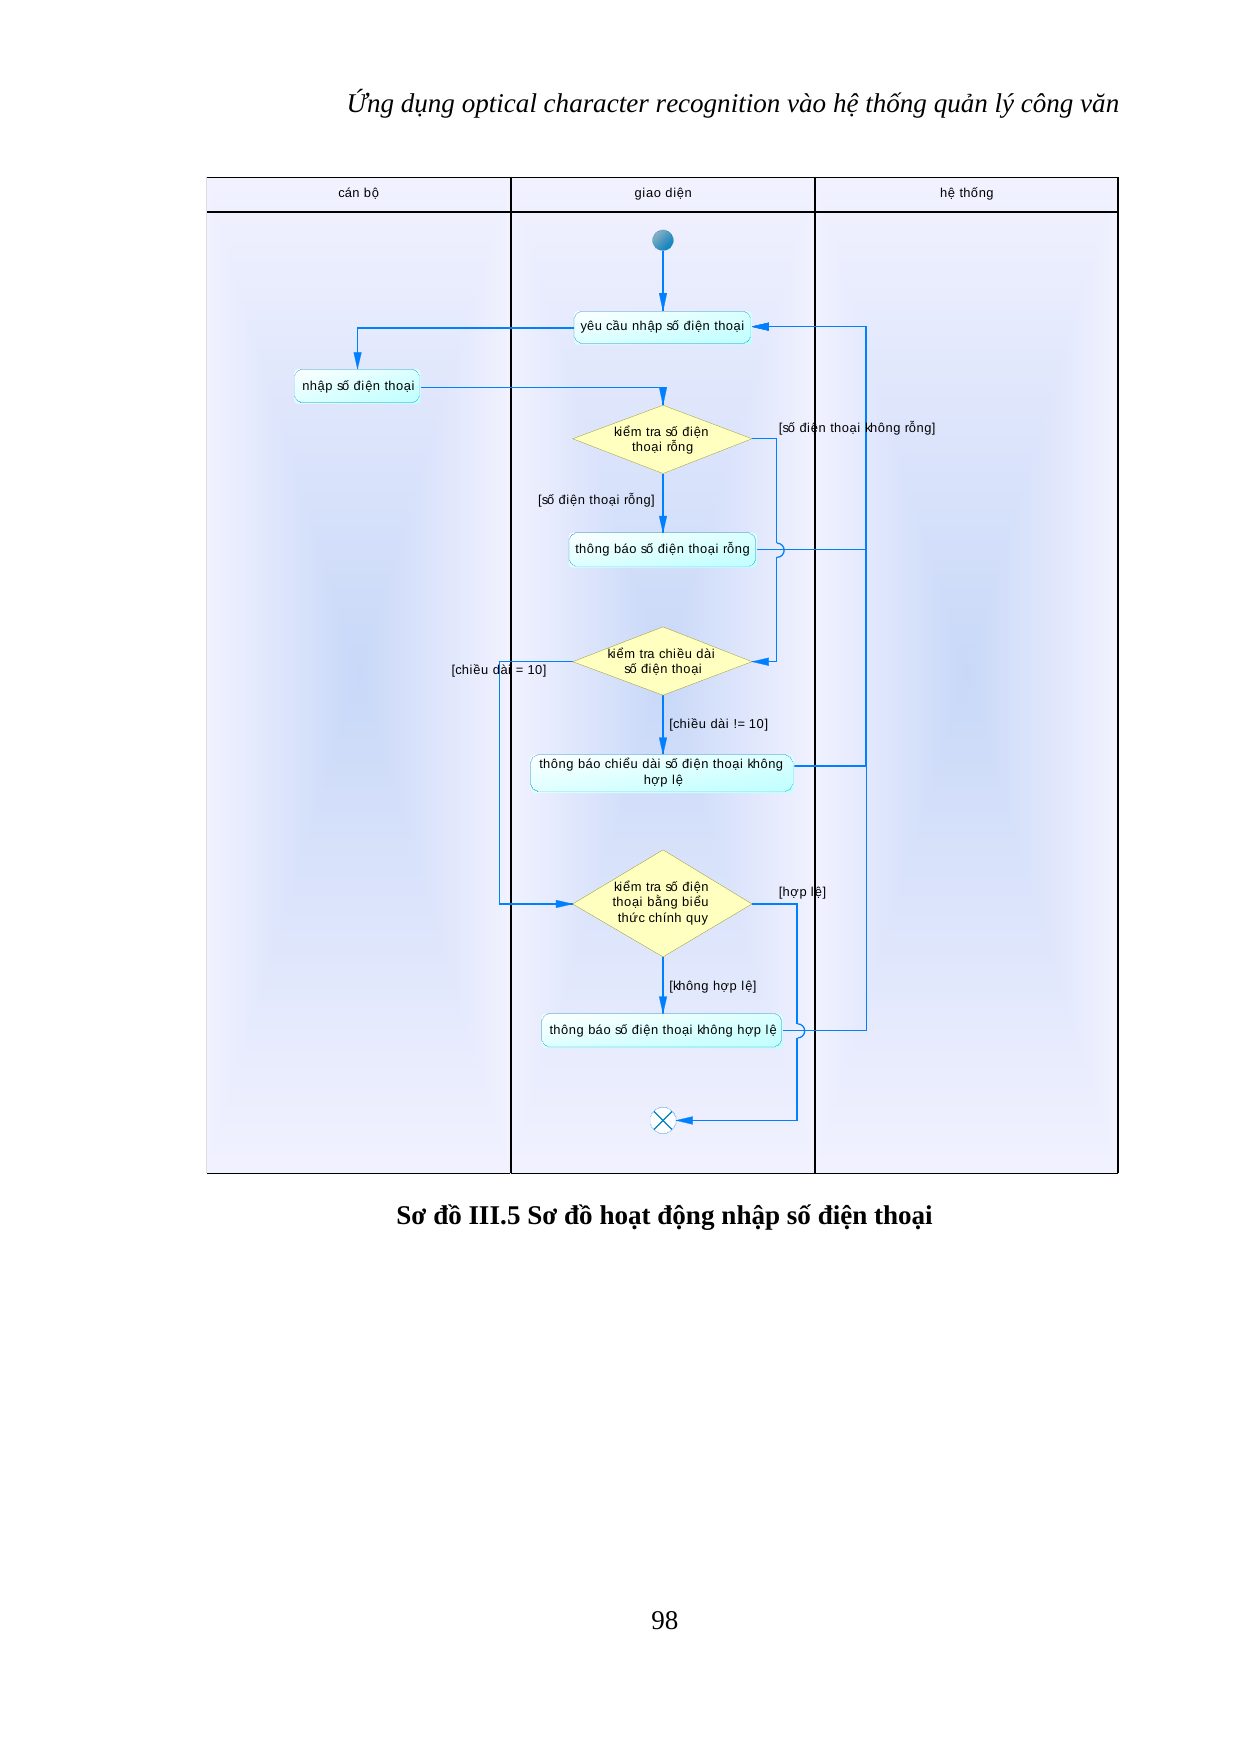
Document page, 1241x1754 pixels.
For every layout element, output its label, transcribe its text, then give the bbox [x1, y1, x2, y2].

picture [573, 311, 751, 344]
picture [653, 1111, 673, 1120]
picture [294, 369, 420, 403]
picture [568, 532, 756, 567]
picture [541, 1013, 782, 1048]
picture [653, 1121, 673, 1130]
picture [530, 754, 794, 792]
picture [652, 229, 674, 251]
